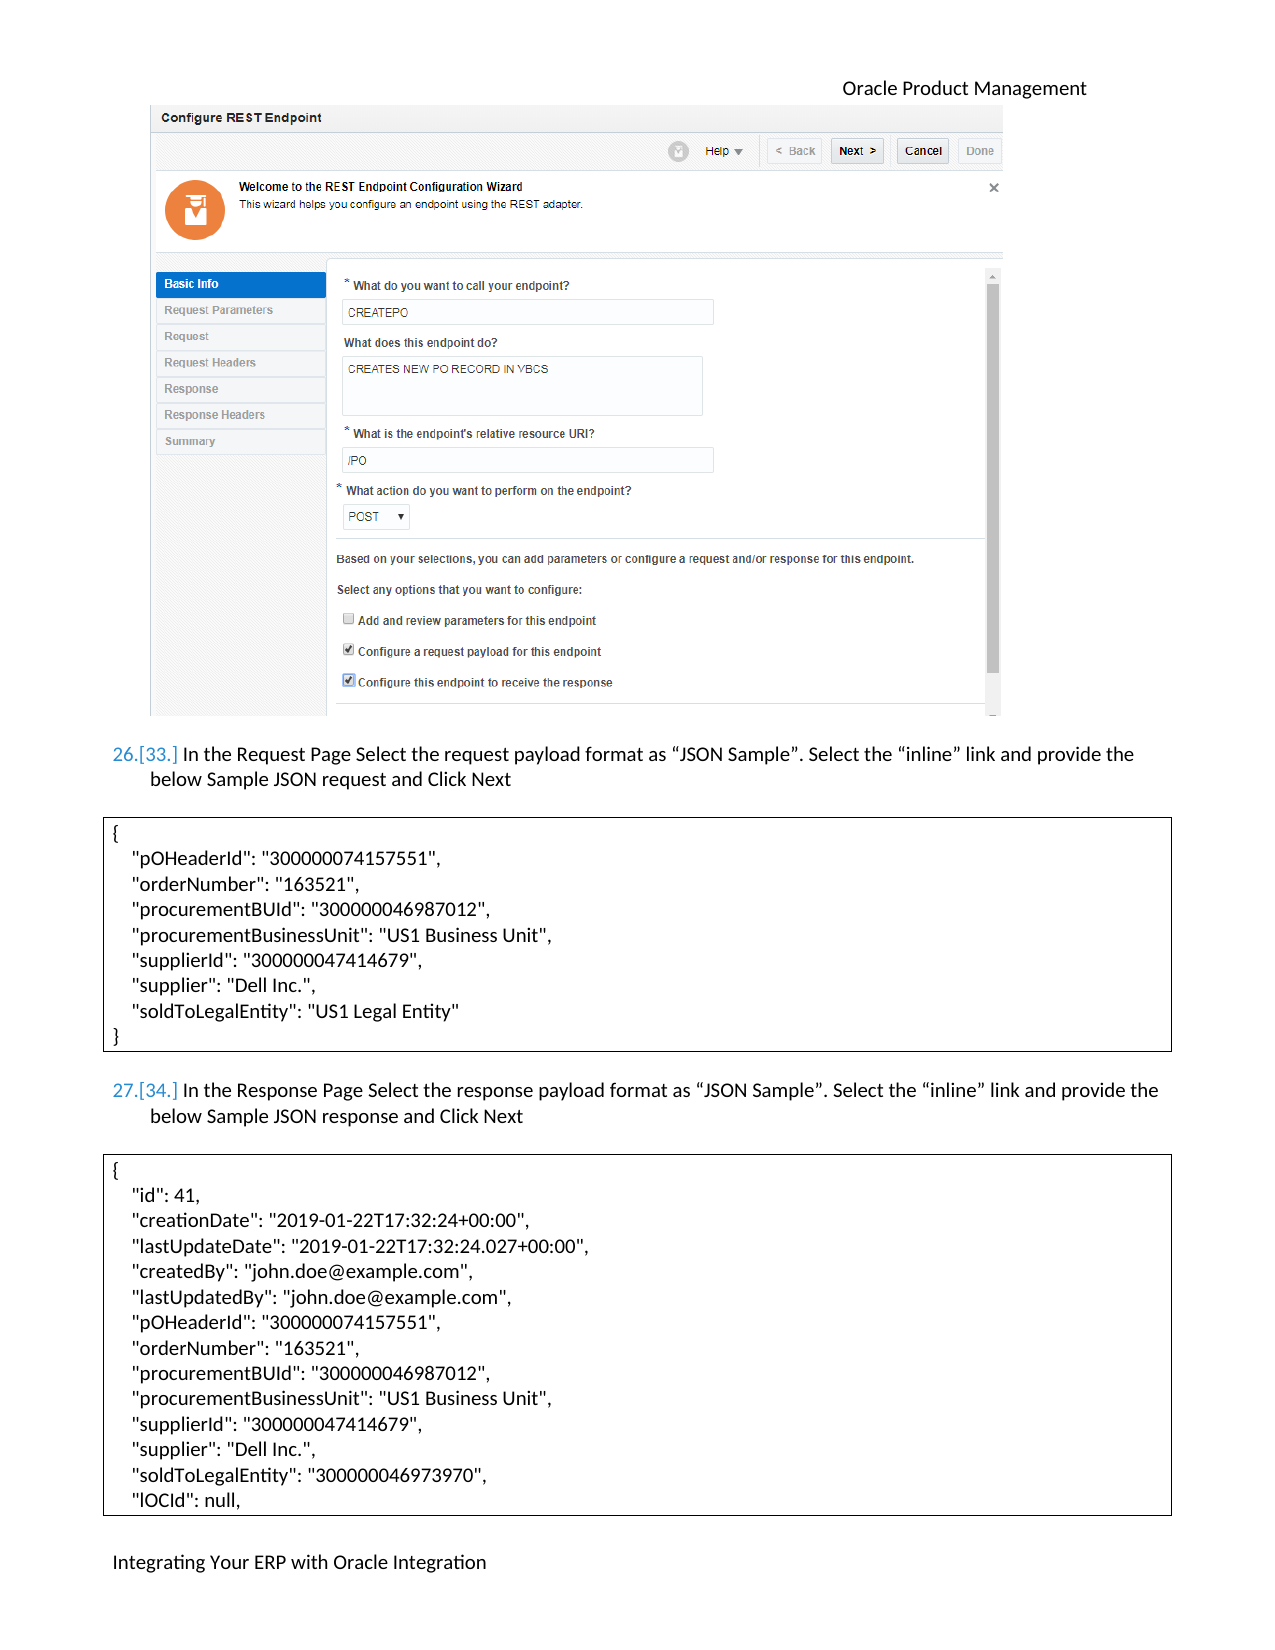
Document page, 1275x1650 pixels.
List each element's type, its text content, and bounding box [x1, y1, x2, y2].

text "procurementBUId": "300000046987012", [112, 896, 1162, 922]
text "pOHeaderId": "300000074157551", [112, 1309, 1162, 1335]
text "procurementBUId": "300000046987012", [112, 1360, 1162, 1386]
text "id": 41, [112, 1182, 1162, 1208]
text "soldToLegalEntity": "300000046973970", [112, 1462, 1162, 1484]
text "orderNumber": "163521", [112, 1335, 1162, 1360]
text "procurementBusinessUnit": "US1 Business Unit", [112, 922, 1162, 947]
text "orderNumber": "163521", [112, 871, 1162, 896]
text "supplier": "Dell Inc.", [112, 1436, 1162, 1462]
text "lastUpdateDate": "2019-01-22T17:32:24.027+00:00", [112, 1233, 1162, 1258]
text "createdBy": "john.doe@example.com", [112, 1258, 1162, 1284]
text "pOHeaderId": "300000074157551", [112, 846, 1162, 871]
text "supplierId": "300000047414679", [112, 1411, 1162, 1436]
text "lastUpdatedBy": "john.doe@example.com", [112, 1284, 1162, 1309]
text } [104, 1020, 1171, 1051]
text "supplier": "Dell Inc.", [112, 973, 1162, 998]
text "procurementBusinessUnit": "US1 Business Unit", [112, 1386, 1162, 1411]
text "soldToLegalEntity": "US1 Legal Entity" [112, 998, 1162, 1020]
list In the Request Page Select the request payload format as “JSON Sample”. Select the “inline” link and provide the below Sample JSON request and Click Next [112, 741, 1162, 792]
list In the Response Page Select the response payload format as “JSON Sample”. Select the “inline” link and provide the below Sample JSON response and Click Next [112, 1077, 1162, 1128]
text { [104, 1155, 1171, 1182]
text { [104, 818, 1171, 846]
text "creationDate": "2019-01-22T17:32:24+00:00", [112, 1208, 1162, 1233]
text "lOCId": null, [104, 1484, 1171, 1515]
text "supplierId": "300000047414679", [112, 947, 1162, 973]
picture [150, 105, 1003, 716]
